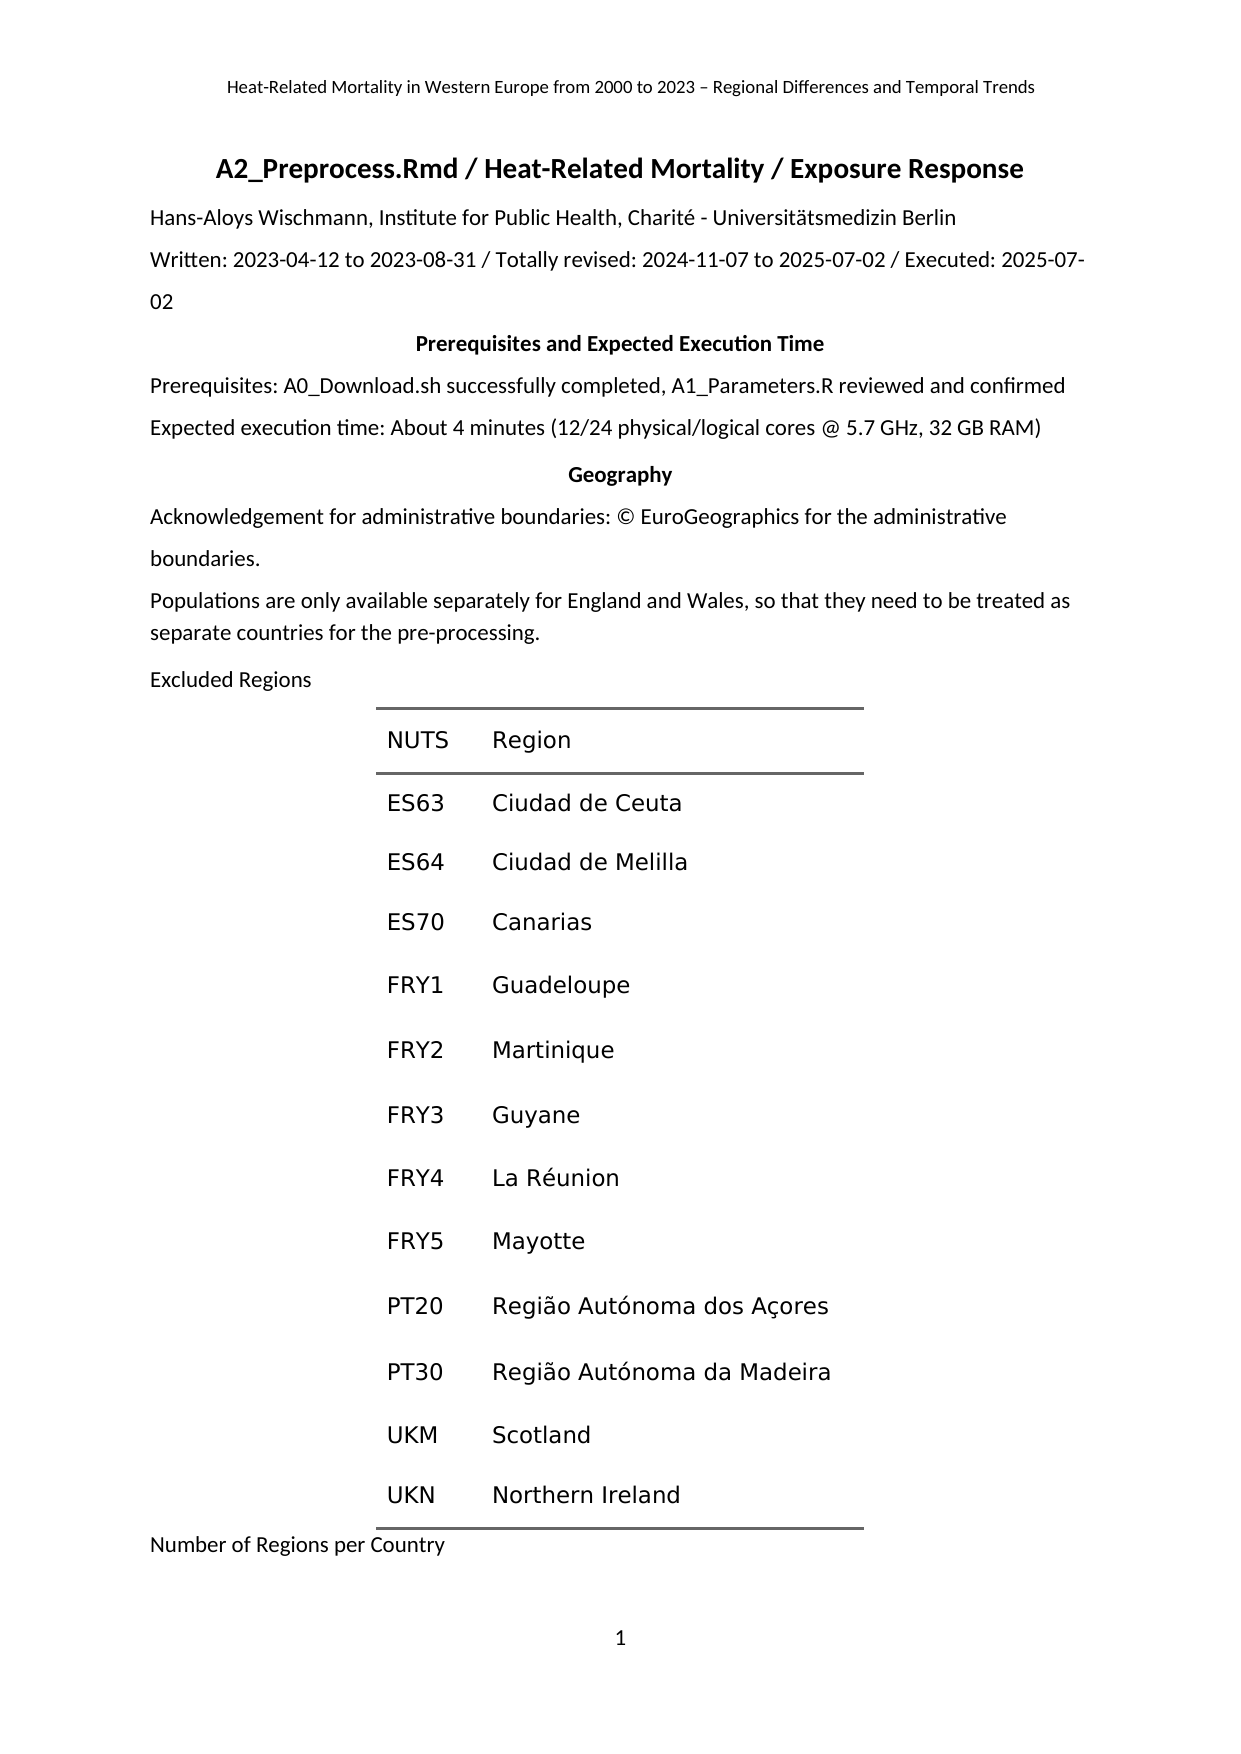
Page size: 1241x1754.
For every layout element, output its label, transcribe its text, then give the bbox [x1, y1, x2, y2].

table_header NUTS [376, 710, 481, 772]
table_cell Guyane [481, 1084, 864, 1148]
table_cell Guadeloupe [481, 954, 864, 1018]
subtitle Geography [150, 460, 1090, 488]
table_cell UKM [376, 1406, 481, 1466]
table_cell La Réunion [481, 1148, 864, 1209]
table_cell Mayotte [481, 1210, 864, 1274]
table_cell Canarias [481, 893, 864, 953]
table_cell Região Autónoma dos Açores [481, 1274, 864, 1340]
table_cell UKN [376, 1466, 481, 1527]
table_cell Ciudad de Melilla [481, 833, 864, 893]
table_cell FRY3 [376, 1084, 481, 1148]
table_cell Scotland [481, 1406, 864, 1466]
table_cell ES70 [376, 893, 481, 953]
title A2_Preprocess.Rmd / Heat-Related Mortality / Exposure Response [150, 150, 1090, 186]
table_cell Martinique [481, 1019, 864, 1083]
table_cell Ciudad de Ceuta [481, 775, 864, 832]
table_cell FRY5 [376, 1210, 481, 1274]
subtitle Prerequisites and Expected Execution Time [150, 329, 1090, 357]
table_cell FRY2 [376, 1019, 481, 1083]
text Expected execution time: About 4 minutes (12/24 physical/logical cores @ 5.7 GHz, 32 GB RAM) [150, 413, 1090, 441]
table_cell PT30 [376, 1340, 481, 1406]
table_cell ES64 [376, 833, 481, 893]
table_cell FRY1 [376, 954, 481, 1018]
text Populations are only available separately for England and Wales, so that they need to be treated as separate countries for the pre-processing. [150, 586, 1090, 646]
table_header Region [481, 710, 864, 772]
table_cell Northern Ireland [481, 1466, 864, 1527]
table_cell PT20 [376, 1274, 481, 1340]
table_cell FRY4 [376, 1148, 481, 1209]
table_cell Região Autónoma da Madeira [481, 1340, 864, 1406]
table_cell ES63 [376, 775, 481, 832]
